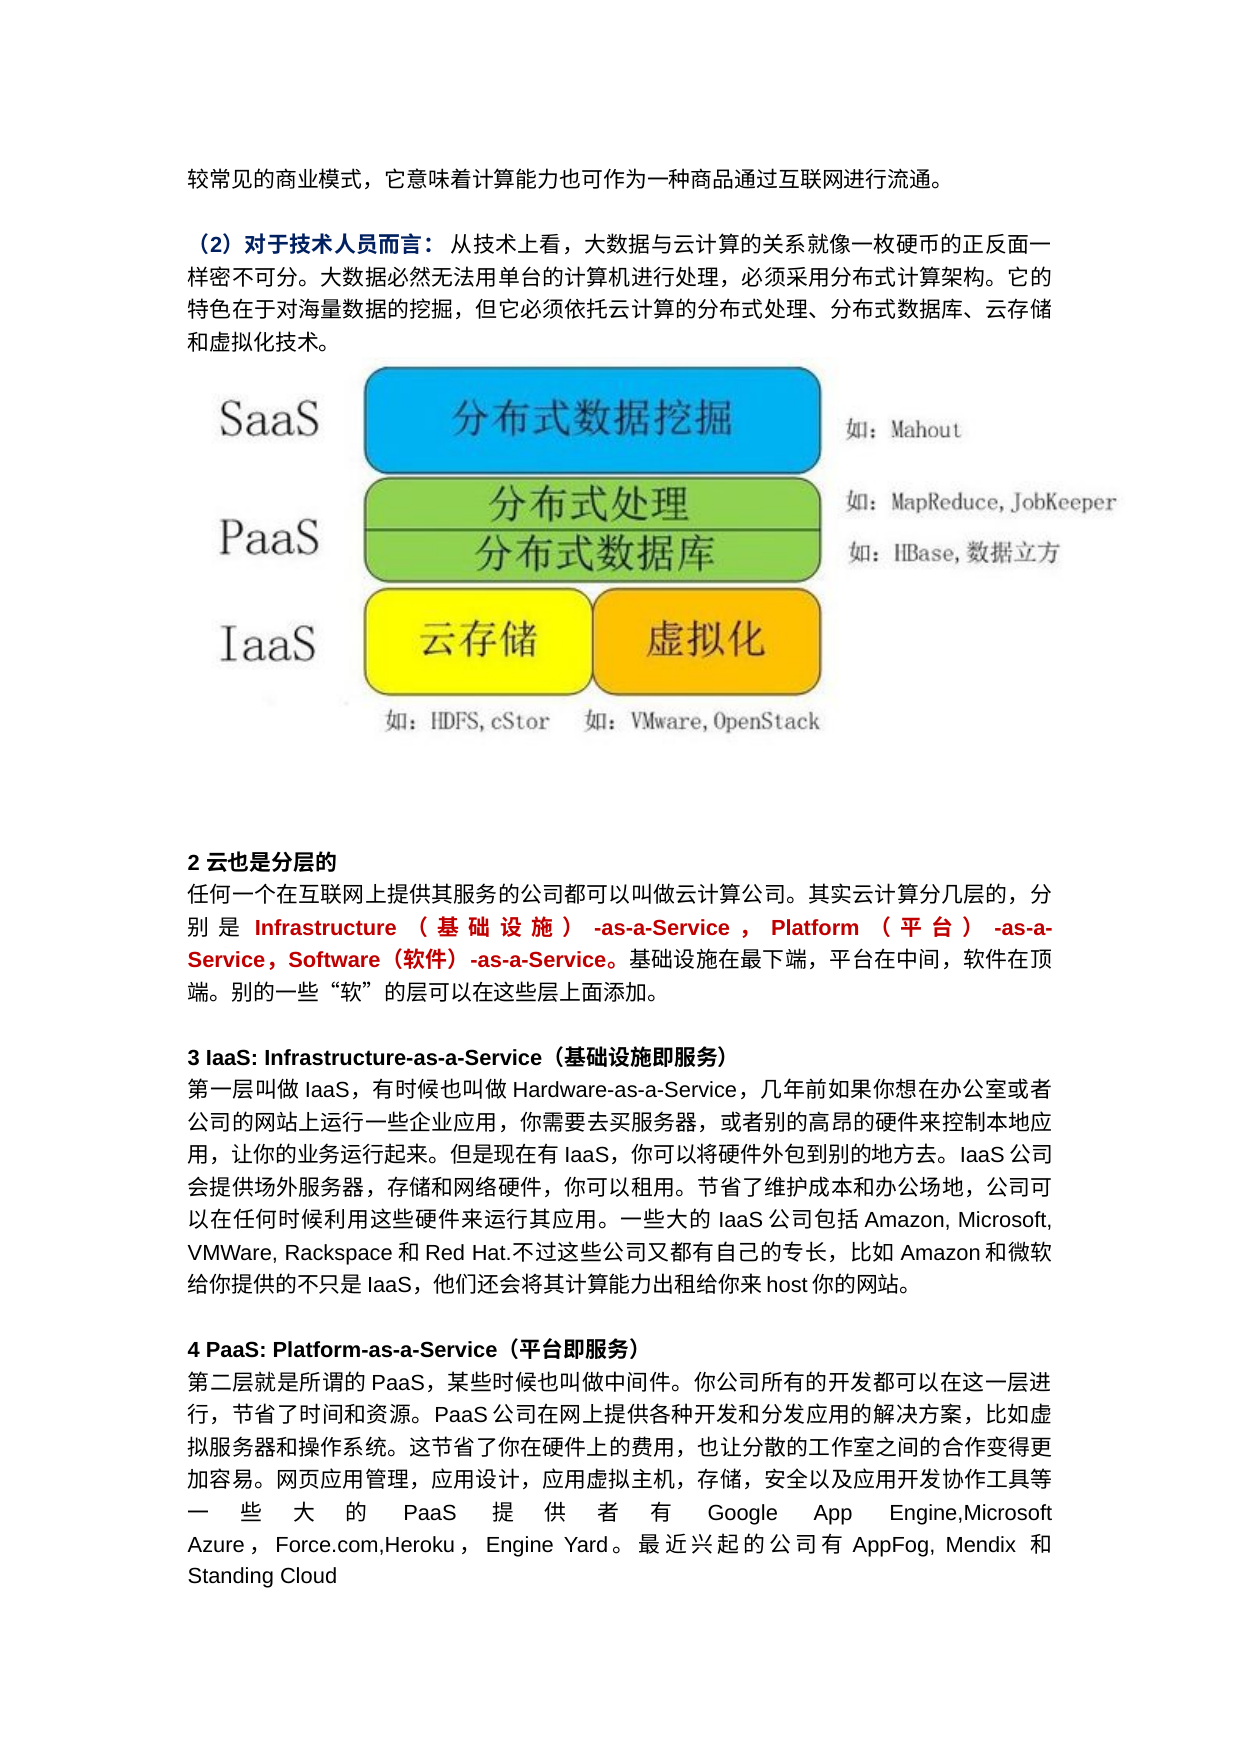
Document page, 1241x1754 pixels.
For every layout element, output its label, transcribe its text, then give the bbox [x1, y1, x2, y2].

list 4 PaaS: Platform-as-a-Service（平台即服务） [187, 1332, 1053, 1364]
list 第二层就是所谓的PaaS，某些时候也叫做中间件。你公司所有的开发都可以在这一层进行，节省了时间和资源。PaaS公司在网上提供各种开发和分发应用的解决方案，比如虚拟服务器和操作系统。这节省了你在硬件上的费用，也让分散的工作室之间的合作变得更加容易。网页应用管理，应用设计，应用虚拟主机，存储，安全以及应用开发协作工具等。一些大的PaaS提供者有Google App Engine,Microsoft Azure，Force.com,Heroku，Engine Yard。最近兴起的公司有AppFog, Mendix 和 Standing Cloud [187, 1364, 1053, 1592]
list 第一层叫做IaaS，有时候也叫做Hardware-as-a-Service，几年前如果你想在办公室或者公司的网站上运行一些企业应用，你需要去买服务器，或者别的高昂的硬件来控制本地应用，让你的业务运行起来。但是现在有IaaS，你可以将硬件外包到别的地方去。IaaS公司会提供场外服务器，存储和网络硬件，你可以租用。节省了维护成本和办公场地，公司可以在任何时候利用这些硬件来运行其应用。一些大的IaaS公司包括Amazon, Microsoft, VMWare, Rackspace和Red Hat.不过这些公司又都有自己的专长，比如Amazon和微软给你提供的不只是IaaS，他们还会将其计算能力出租给你来host你的网站。 [187, 1072, 1053, 1299]
list 2 云也是分层的 [187, 844, 1053, 877]
list （2）对于技术人员而言： 从技术上看，大数据与云计算的关系就像一枚硬币的正反面一样密不可分。大数据必然无法用单台的计算机进行处理，必须采用分布式计算架构。它的特色在于对海量数据的挖掘，但它必须依托云计算的分布式处理、分布式数据库、云存储和虚拟化技术。 [187, 227, 1053, 357]
picture [187, 357, 1125, 756]
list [187, 162, 1053, 194]
list 3 IaaS: Infrastructure-as-a-Service（基础设施即服务） [187, 1039, 1053, 1072]
list 任何一个在互联网上提供其服务的公司都可以叫做云计算公司。其实云计算分几层的，分别是Infrastructure（基础设施）-as-a-Service，Platform（平台）-as-a-Service，Software（软件）-as-a-Service。基础设施在最下端，平台在中间，软件在顶端。别的一些“软”的层可以在这些层上面添加。 [187, 877, 1053, 1007]
